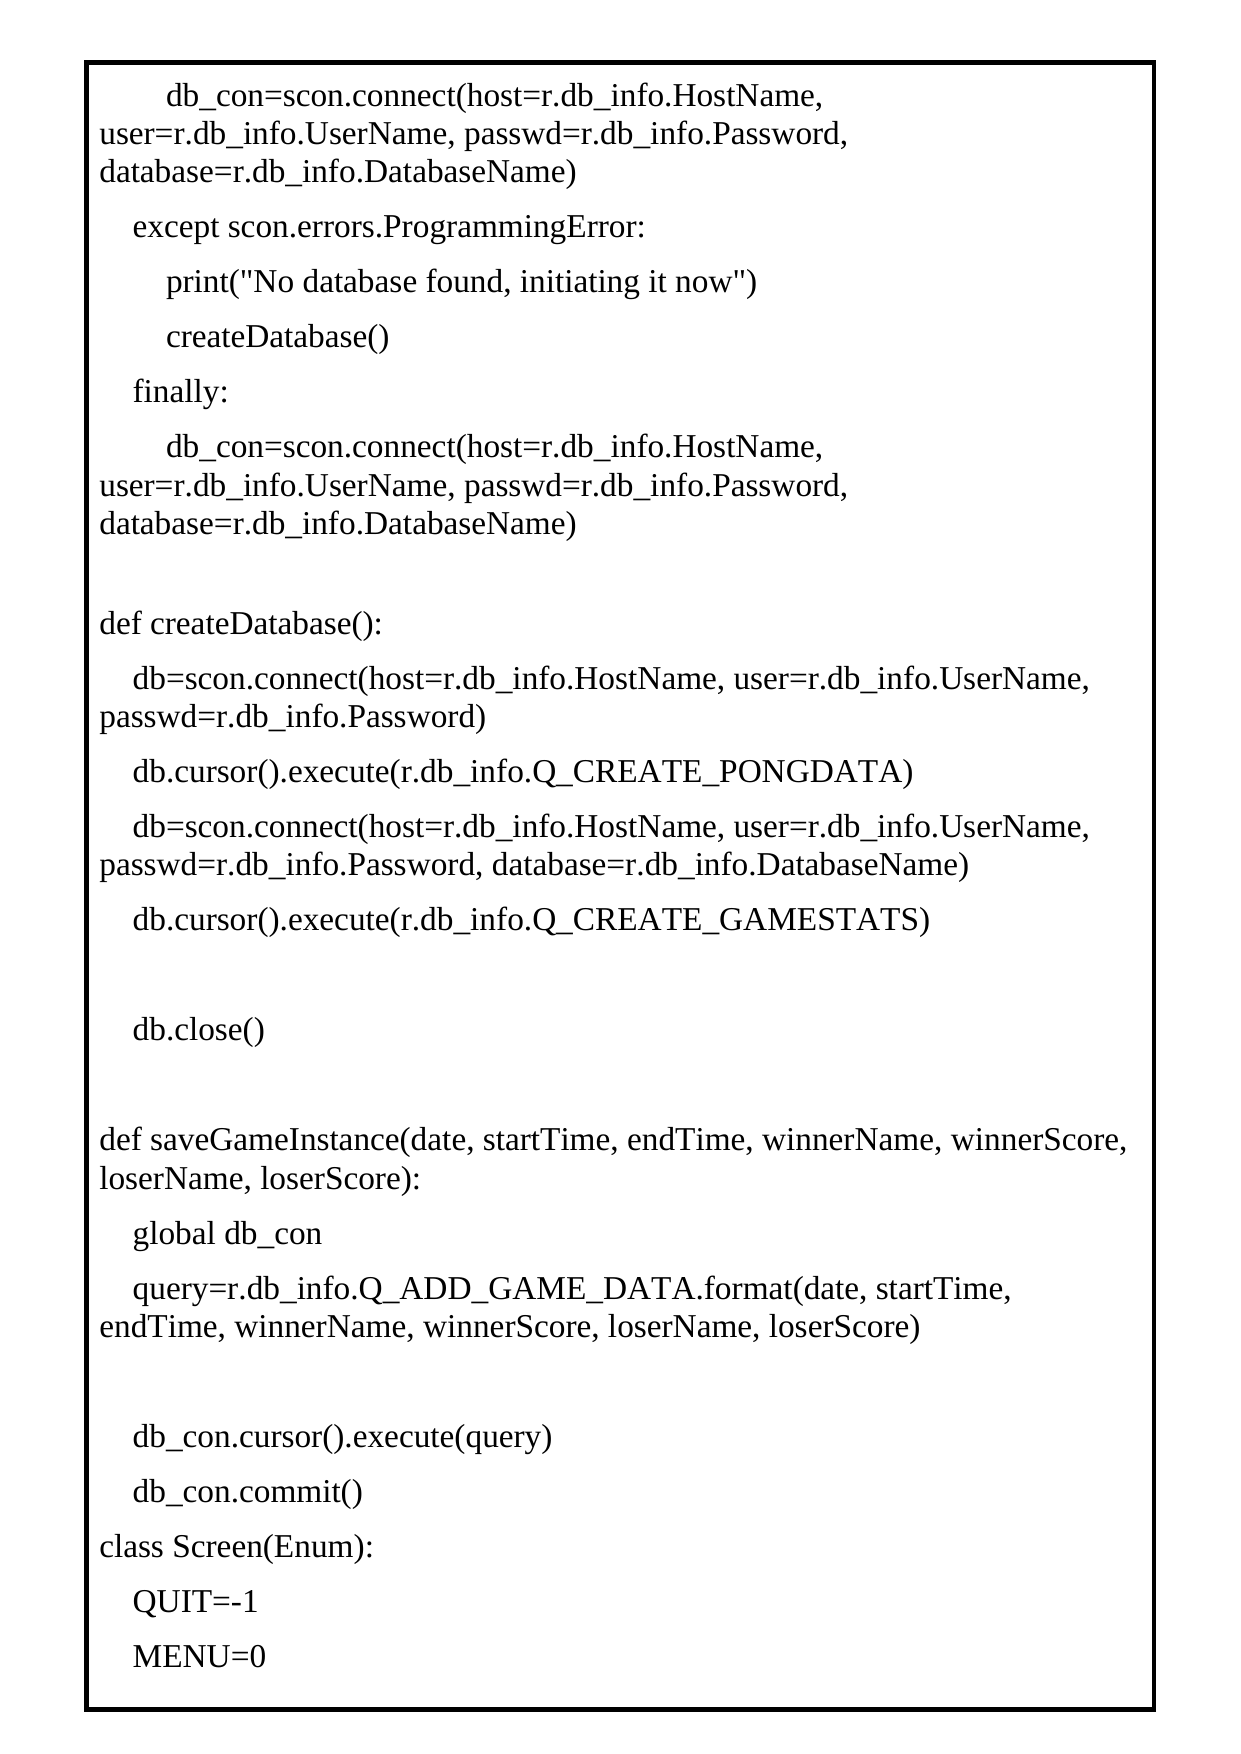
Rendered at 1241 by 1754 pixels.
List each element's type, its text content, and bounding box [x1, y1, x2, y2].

text createDatabase() [99, 317, 1141, 355]
text def saveGameInstance(date, startTime, endTime, winnerName, winnerScore, loserName, loserScore): [99, 1120, 1141, 1196]
text class Screen(Enum): [99, 1526, 1141, 1565]
text global db_con [99, 1213, 1141, 1251]
text db=scon.connect(host=r.db_info.HostName, user=r.db_info.UserName, passwd=r.db_info.Password) [99, 658, 1141, 735]
text db_con.commit() [99, 1471, 1141, 1510]
text db.cursor().execute(r.db_info.Q_CREATE_GAMESTATS) [99, 900, 1141, 938]
text db_con.cursor().execute(query) [99, 1416, 1141, 1455]
text db.cursor().execute(r.db_info.Q_CREATE_PONGDATA) [99, 751, 1141, 790]
text query=r.db_info.Q_ADD_GAME_DATA.format(date, startTime, endTime, winnerName, winnerScore, loserName, loserScore) [99, 1268, 1141, 1345]
text def createDatabase(): [99, 603, 1141, 641]
text except scon.errors.ProgrammingError: [99, 207, 1141, 245]
text db.close() [99, 1010, 1141, 1048]
text print("No database found, initiating it now") [99, 262, 1141, 300]
text db=scon.connect(host=r.db_info.HostName, user=r.db_info.UserName, passwd=r.db_info.Password, database=r.db_info.DatabaseName) [99, 806, 1141, 883]
text db_con=scon.connect(host=r.db_info.HostName, user=r.db_info.UserName, passwd=r.db_info.Password, database=r.db_info.DatabaseName) [99, 427, 1141, 542]
text db_con=scon.connect(host=r.db_info.HostName, user=r.db_info.UserName, passwd=r.db_info.Password, database=r.db_info.DatabaseName) [99, 75, 1141, 190]
text QUIT=-1 [99, 1581, 1141, 1620]
text MENU=0 [99, 1636, 1141, 1675]
text finally: [99, 372, 1141, 410]
